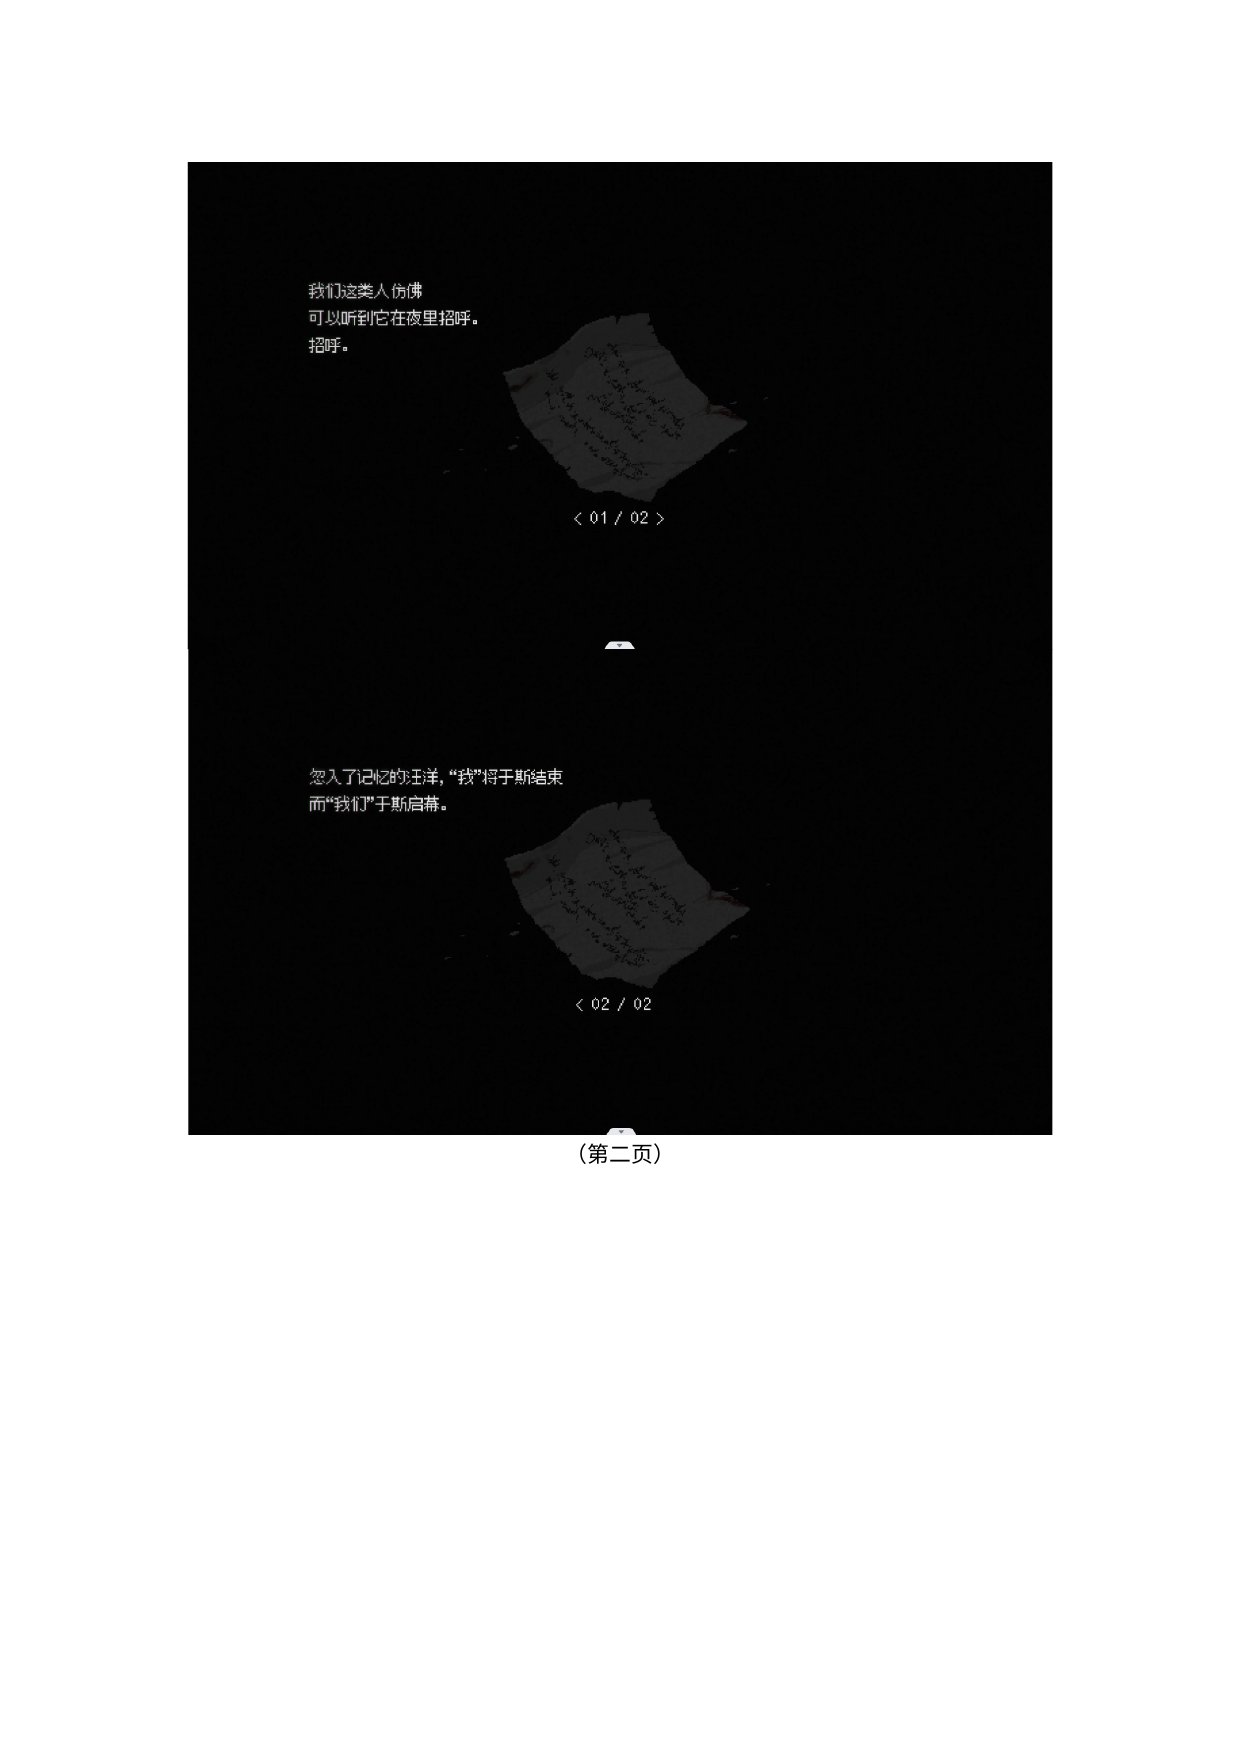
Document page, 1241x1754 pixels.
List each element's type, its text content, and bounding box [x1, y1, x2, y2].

picture [187, 162, 1053, 1135]
text （第二页） [187, 1137, 1053, 1169]
